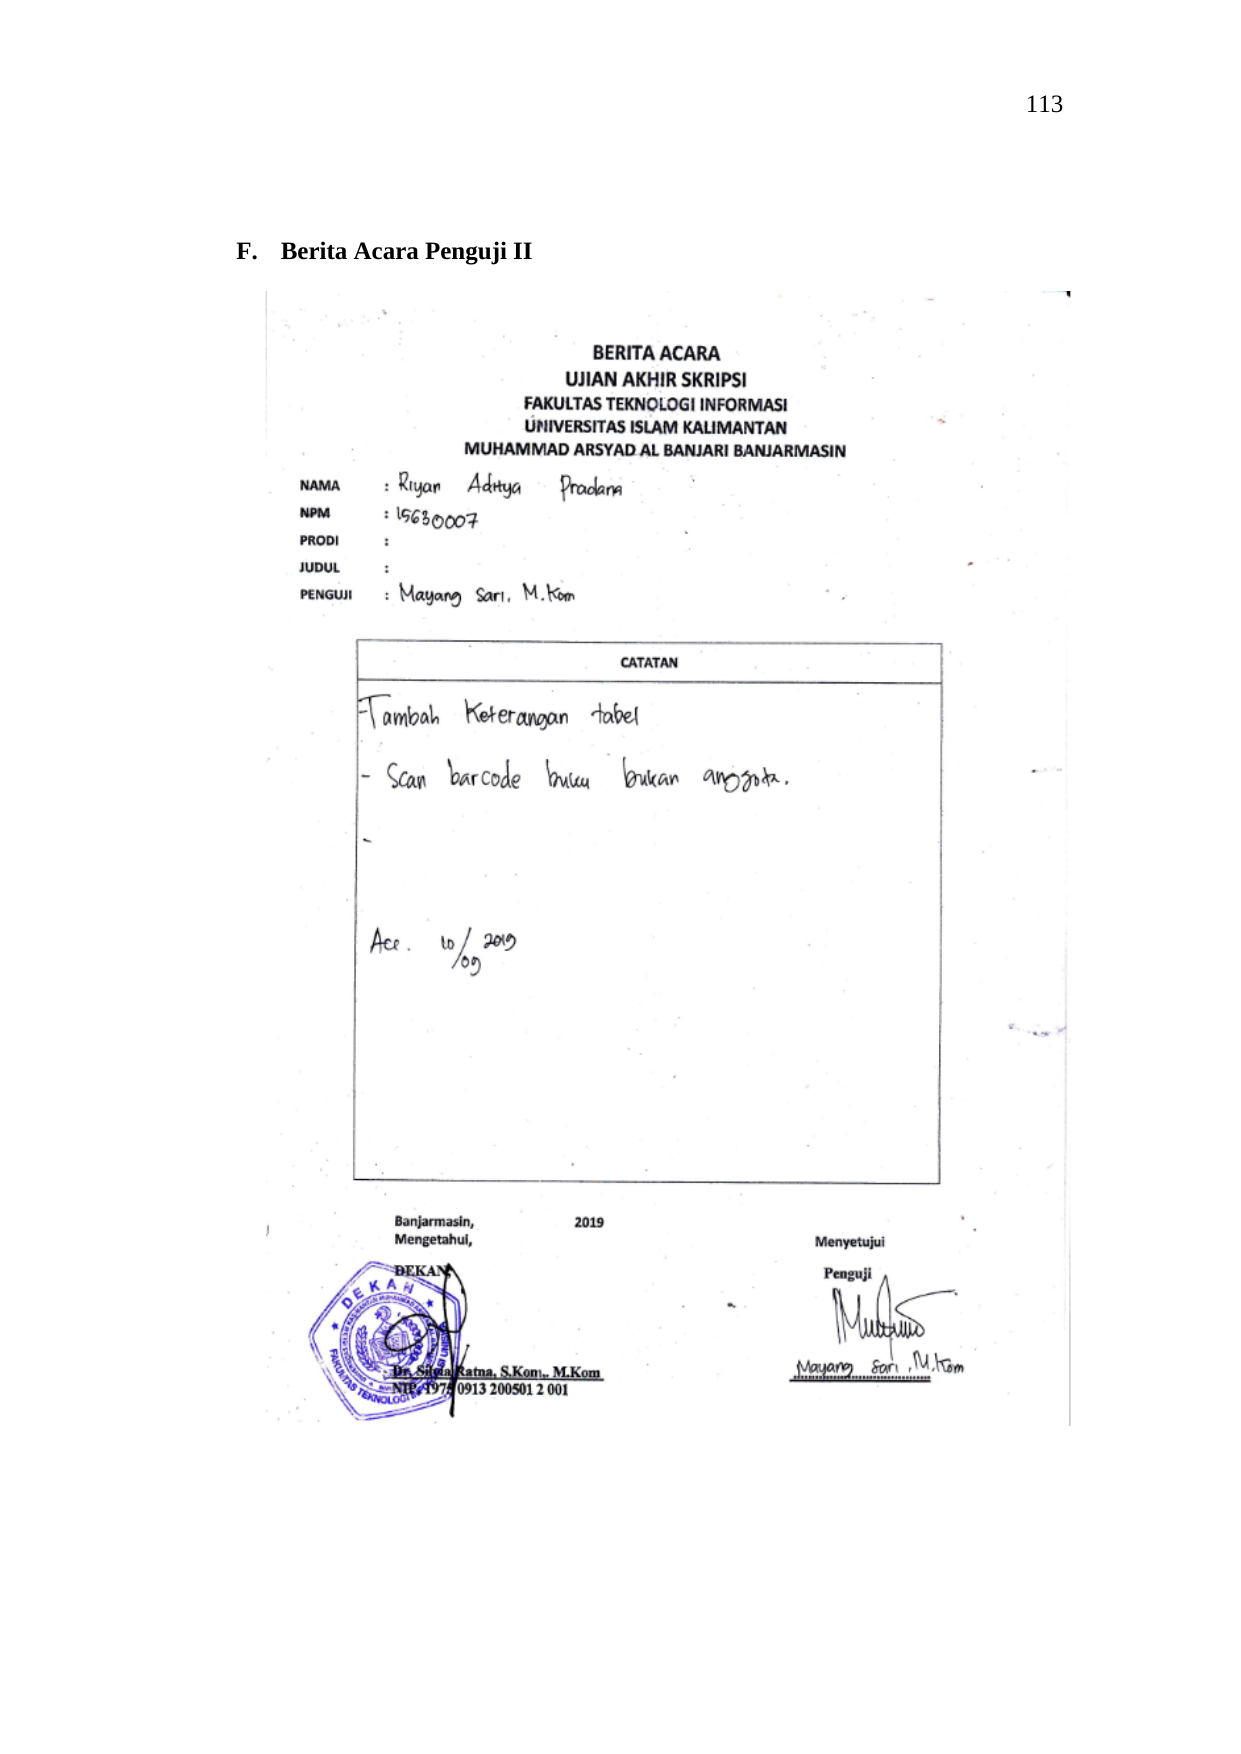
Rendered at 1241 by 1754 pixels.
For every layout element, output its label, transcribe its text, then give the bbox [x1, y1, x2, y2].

picture [265, 291, 1071, 1426]
list Berita Acara Penguji II [236, 236, 1063, 265]
